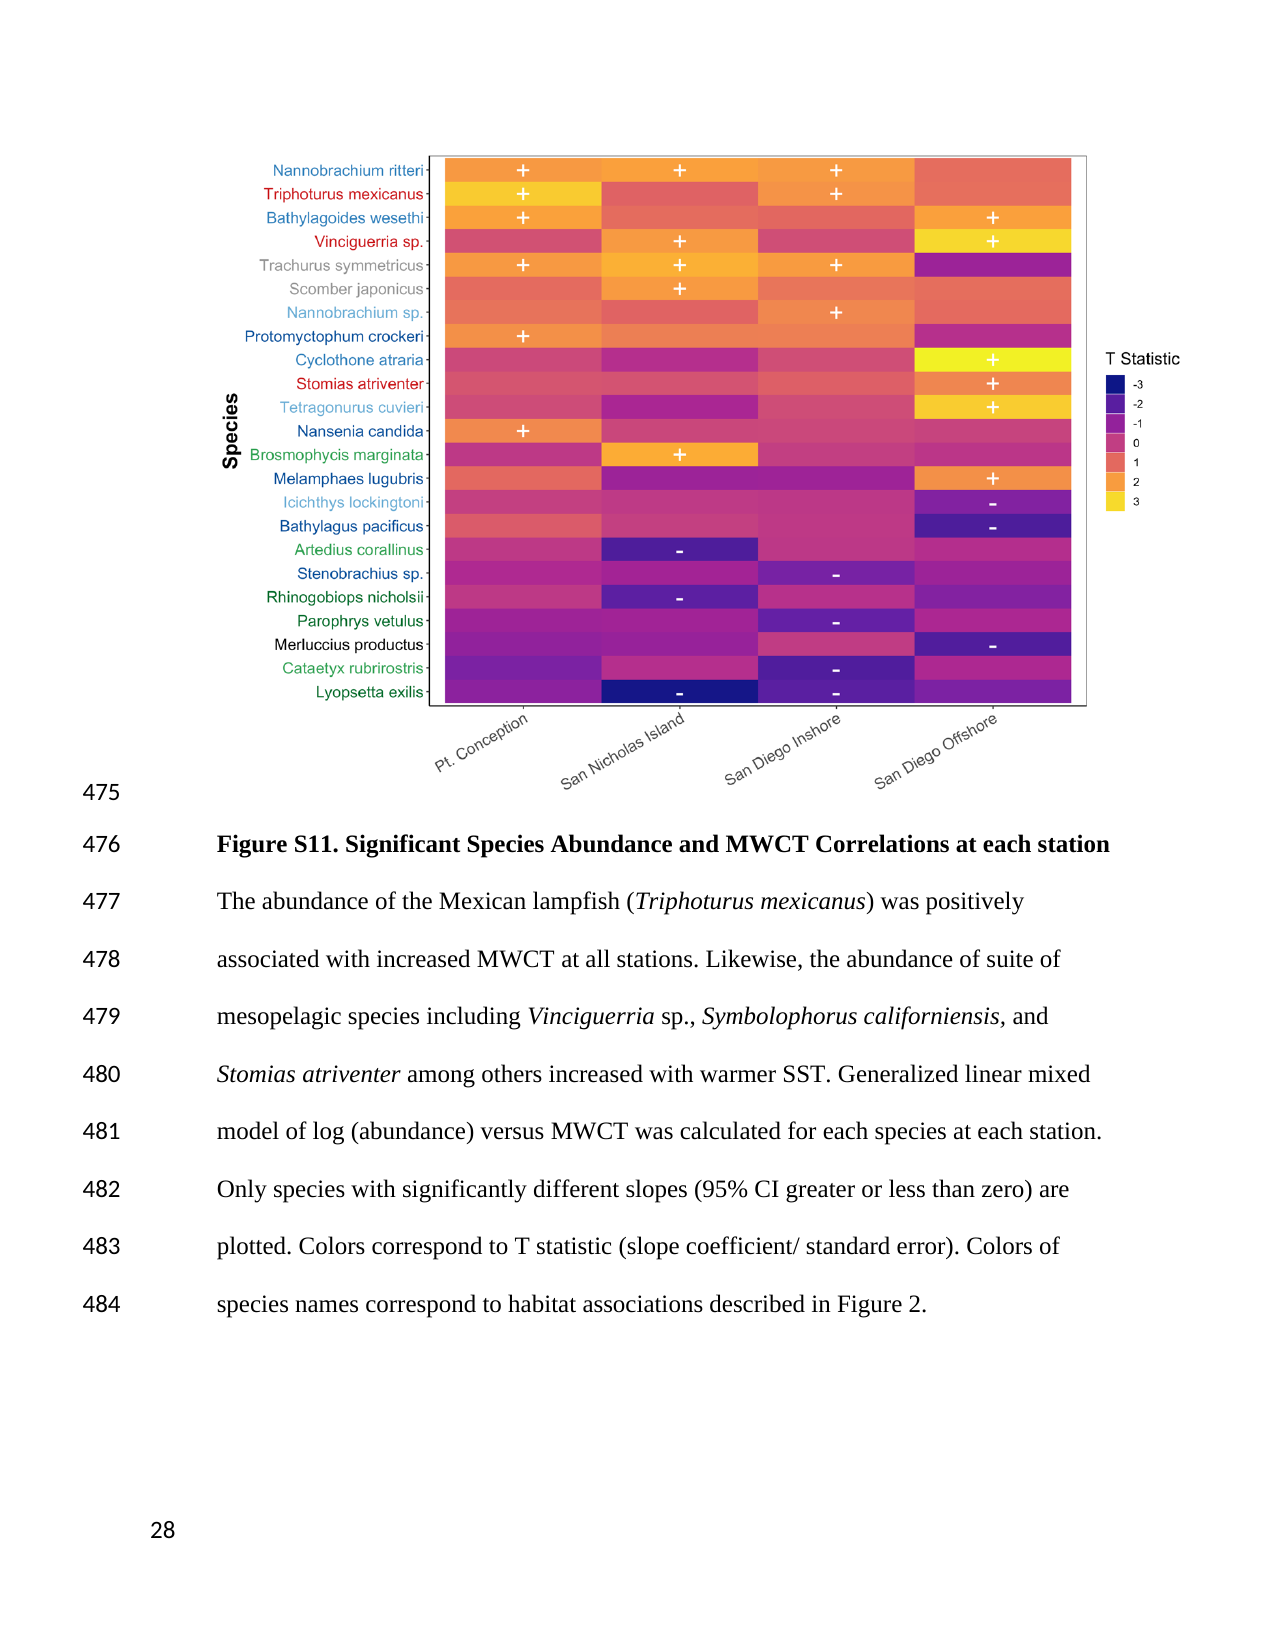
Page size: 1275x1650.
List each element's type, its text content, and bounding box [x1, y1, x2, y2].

text The abundance of the Mexican lampfish (Triphoturus mexicanus) was positively associated with increased MWCT at all stations. Likewise, the abundance of suite of mesopelagic species including Vinciguerria sp., Symbolophorus californiensis, and Stomias atriventer among others increased with warmer SST. Generalized linear mixed model of log (abundance) versus MWCT was calculated for each species at each station. Only species with significantly different slopes (95% CI greater or less than zero) are plotted. Colors correspond to T statistic (slope coefficient/ standard error). Colors of species names correspond to habitat associations described in Figure 2. [217, 886, 1125, 1317]
picture [216, 150, 1192, 800]
text Figure S11. Significant Species Abundance and MWCT Correlations at each station [217, 800, 1125, 857]
